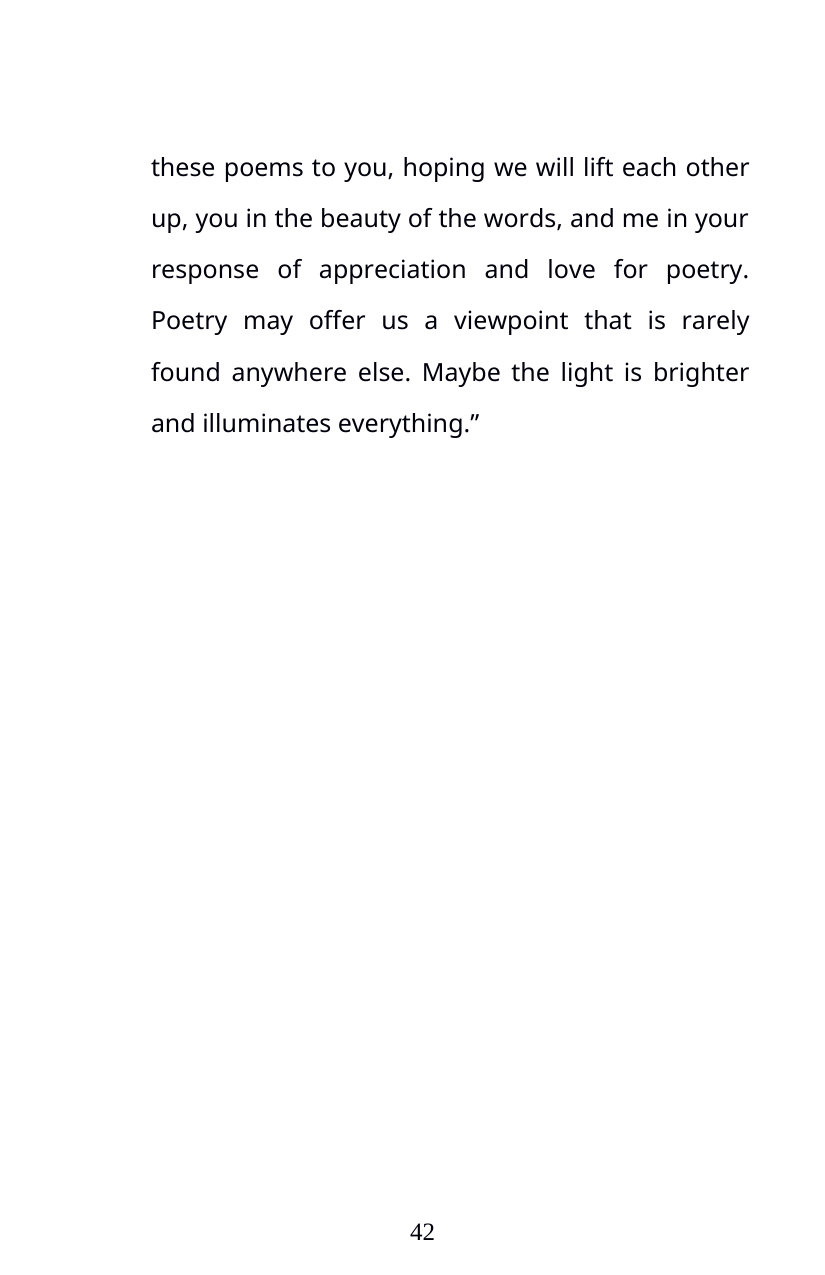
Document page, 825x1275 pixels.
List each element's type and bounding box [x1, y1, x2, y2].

text [151, 150, 750, 439]
